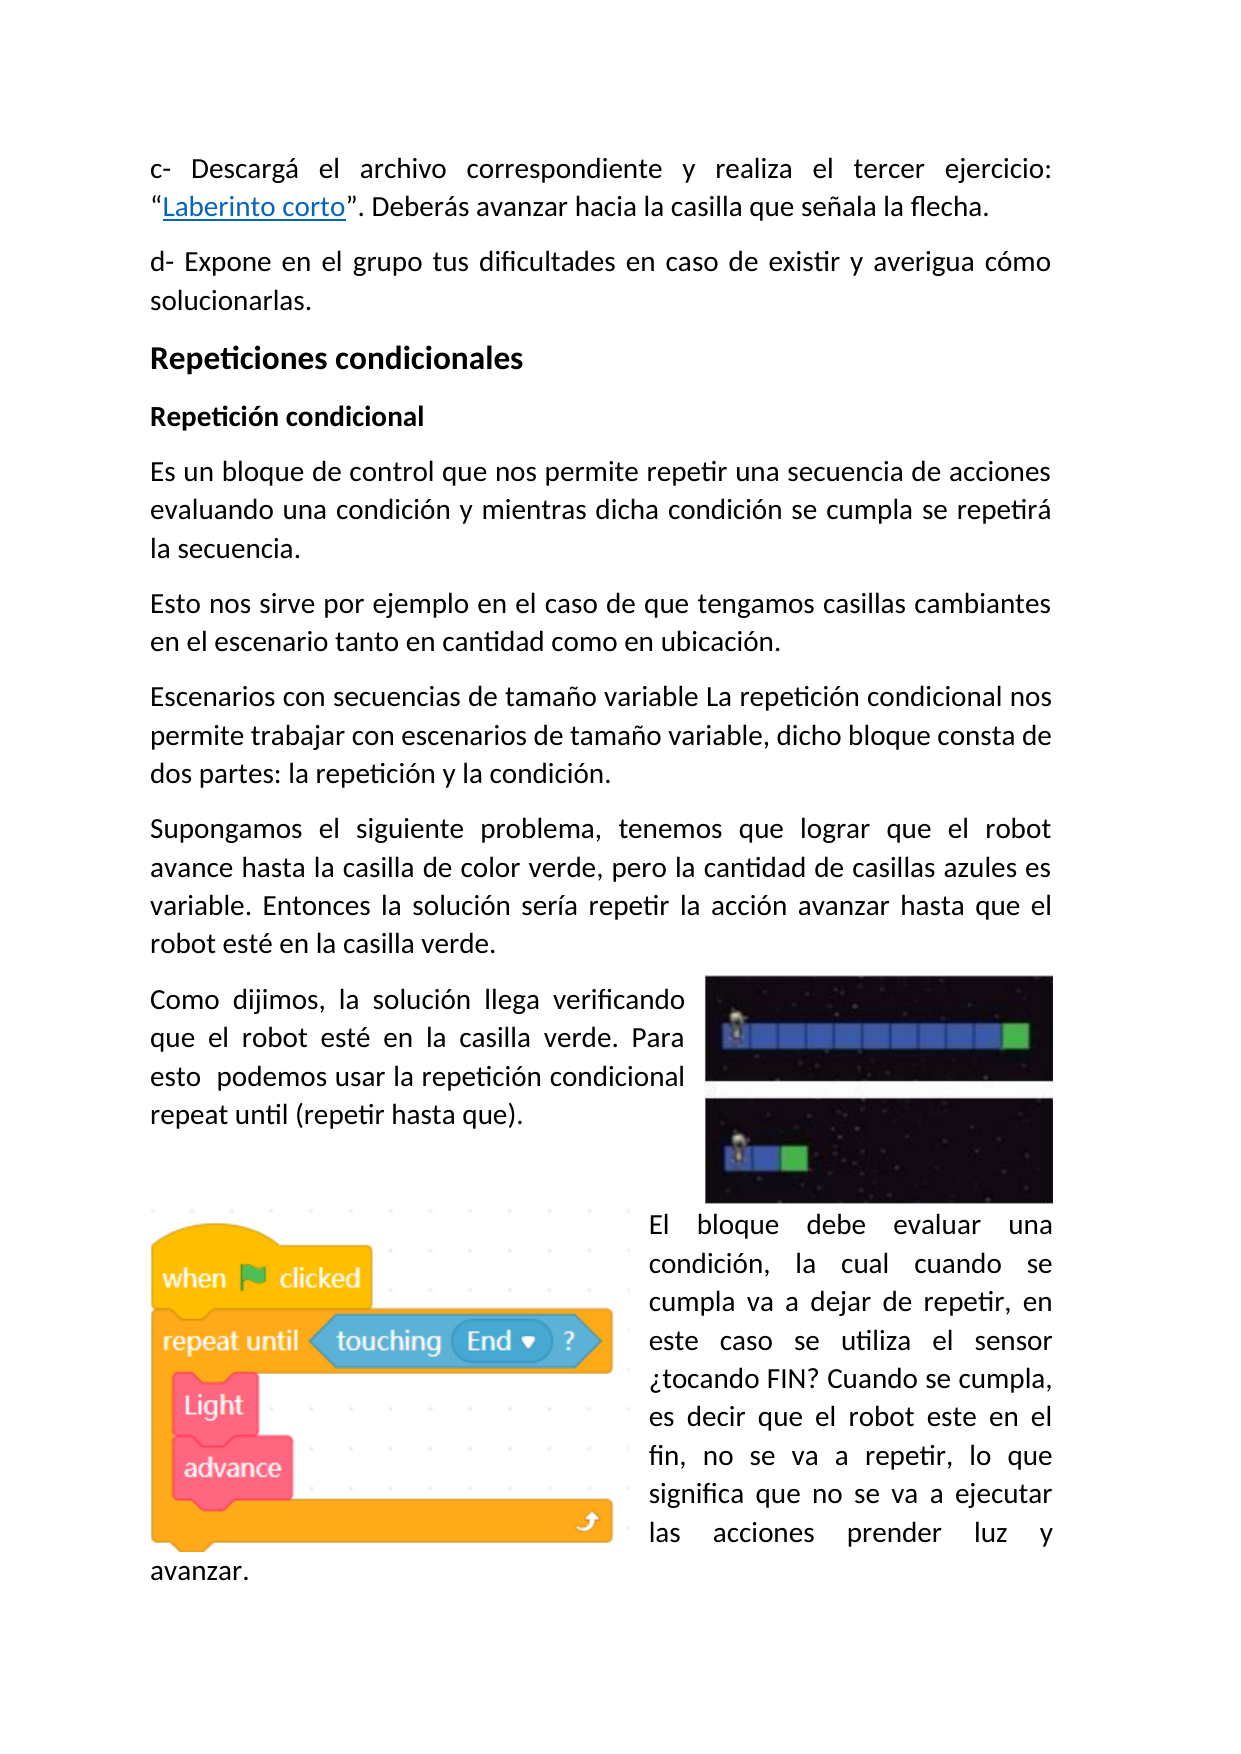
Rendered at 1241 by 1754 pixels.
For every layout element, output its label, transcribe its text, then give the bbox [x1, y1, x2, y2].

text Como dijimos, la solución llega verificando que el robot esté en la casilla verde. Para esto podemos usar la repetición condicional repeat until (repetir hasta que). [150, 981, 704, 1132]
text Repetición condicional [150, 398, 1053, 433]
text c- Descargá el archivo correspondiente y realiza el tercer ejercicio: “Laberinto corto”. Deberás avanzar hacia la casilla que señala la flecha. [150, 150, 1053, 224]
text Supongamos el siguiente problema, tenemos que lograr que el robot avance hasta la casilla de color verde, pero la cantidad de casillas azules es variable. Entonces la solución sería repetir la acción avanzar hasta que el robot esté en la casilla verde. [150, 810, 1053, 961]
text d- Expone en el grupo tus dificultades en caso de existir y averigua cómo solucionarlas. [150, 243, 1053, 318]
text Escenarios con secuencias de tamaño variable La repetición condicional nos permite trabajar con escenarios de tamaño variable, dicho bloque consta de dos partes: la repetición y la condición. [150, 678, 1053, 791]
text Es un bloque de control que nos permite repetir una secuencia de acciones evaluando una condición y mientras dicha condición se cumpla se repetirá la secuencia. [150, 453, 1053, 565]
text El bloque debe evaluar una condición, la cual cuando se cumpla va a dejar de repetir, en este caso se utiliza el sensor ¿tocando FIN? Cuando se cumpla, es decir que el robot este en el fin, no se va a repetir, lo que significa que no se va a ejecutar las acciones prender luz y avanzar. [150, 1206, 1053, 1588]
text Esto nos sirve por ejemplo en el caso de que tengamos casillas cambiantes en el escenario tanto en cantidad como en ubicación. [150, 585, 1053, 659]
text Repeticiones condicionales [150, 337, 1053, 378]
